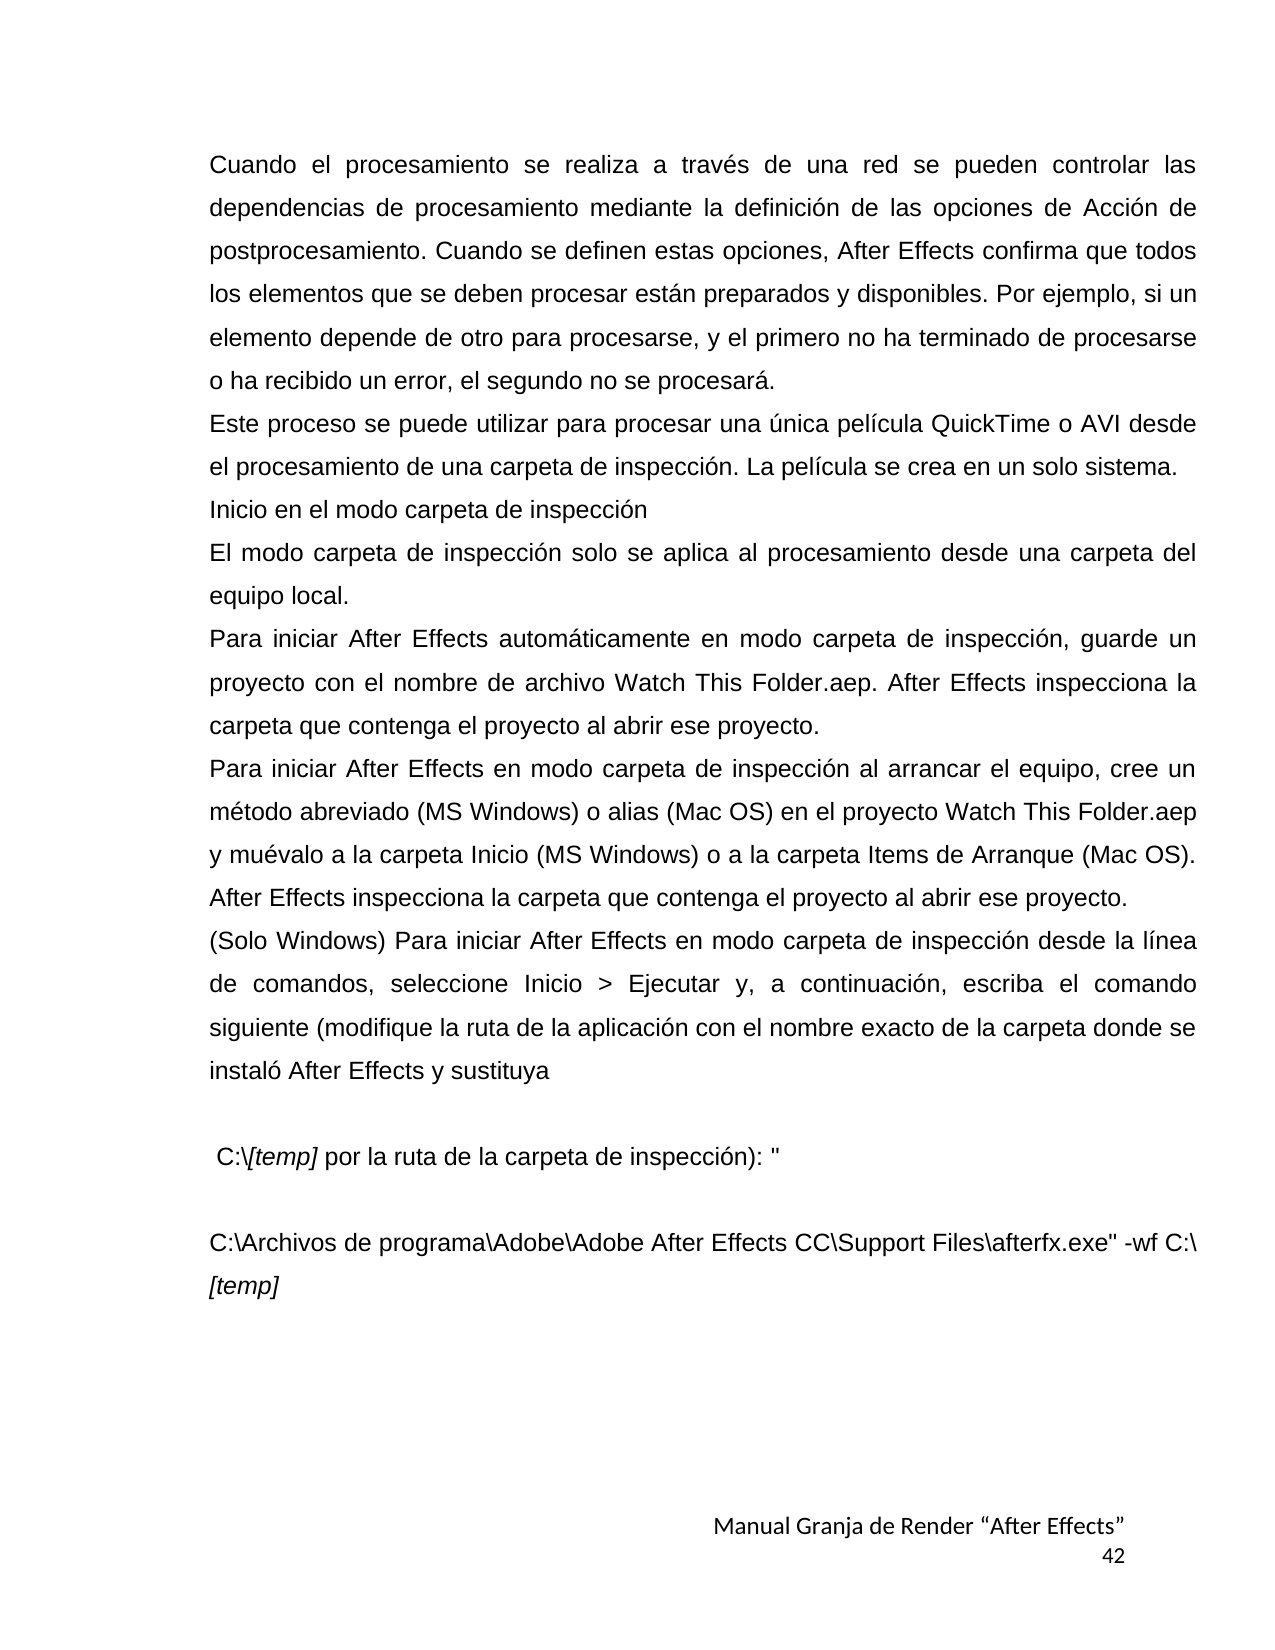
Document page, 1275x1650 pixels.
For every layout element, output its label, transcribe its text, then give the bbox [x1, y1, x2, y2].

text C:\Archivos de programa\Adobe\Adobe After Effects CC\Support Files\afterfx.exe" -wf C:\[temp] [209, 1228, 1198, 1300]
text C:\[temp] por la ruta de la carpeta de inspección): " [209, 1142, 1198, 1171]
text Este proceso se puede utilizar para procesar una única película QuickTime o AVI desde el procesamiento de una carpeta de inspección. La película se crea en un solo sistema. [209, 409, 1198, 481]
text El modo carpeta de inspección solo se aplica al procesamiento desde una carpeta del equipo local. [209, 538, 1198, 610]
text Cuando el procesamiento se realiza a través de una red se pueden controlar las dependencias de procesamiento mediante la definición de las opciones de Acción de postprocesamiento. Cuando se definen estas opciones, After Effects confirma que todos los elementos que se deben procesar están preparados y disponibles. Por ejemplo, si un elemento depende de otro para procesarse, y el primero no ha terminado de procesarse o ha recibido un error, el segundo no se procesará. [209, 150, 1198, 394]
text Para iniciar After Effects automáticamente en modo carpeta de inspección, guarde un proyecto con el nombre de archivo Watch This Folder.aep. After Effects inspecciona la carpeta que contenga el proyecto al abrir ese proyecto. [209, 624, 1198, 739]
text Para iniciar After Effects en modo carpeta de inspección al arrancar el equipo, cree un método abreviado (MS Windows) o alias (Mac OS) en el proyecto Watch This Folder.aep y muévalo a la carpeta Inicio (MS Windows) o a la carpeta Items de Arranque (Mac OS). After Effects inspecciona la carpeta que contenga el proyecto al abrir ese proyecto. [209, 754, 1198, 912]
text Inicio en el modo carpeta de inspección [209, 495, 1198, 524]
text (Solo Windows) Para iniciar After Effects en modo carpeta de inspección desde la línea de comandos, seleccione Inicio > Ejecutar y, a continuación, escriba el comando siguiente (modifique la ruta de la aplicación con el nombre exacto de la carpeta donde se instaló After Effects y sustituya [209, 926, 1198, 1084]
